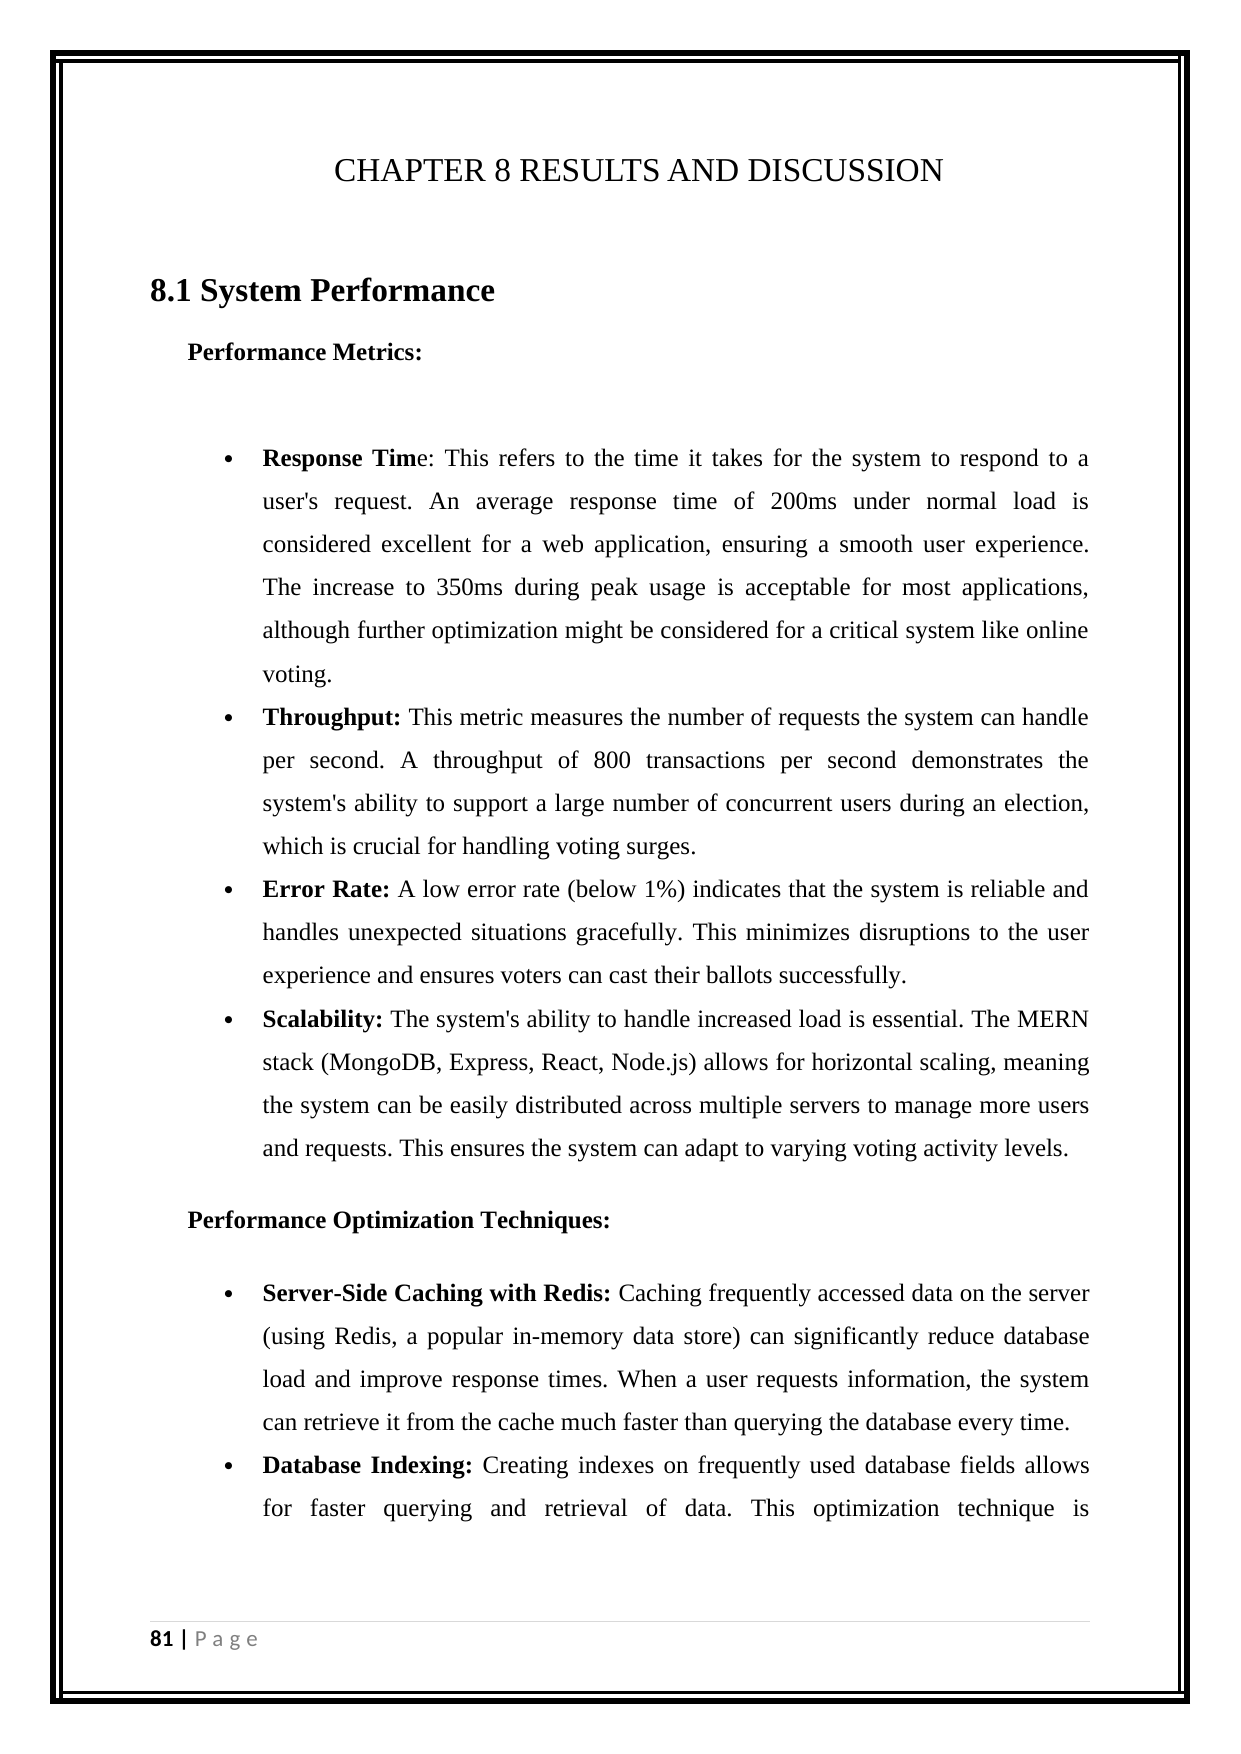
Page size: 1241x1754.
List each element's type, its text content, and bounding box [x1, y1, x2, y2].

list Scalability: The system's ability to handle increased load is essential. The MERN stack (MongoDB, Express, React, Node.js) allows for horizontal scaling, meaning the system can be easily distributed across multiple servers to manage more users and requests. This ensures the system can adapt to varying voting activity levels. [225, 1004, 1090, 1162]
list Response Time: This refers to the time it takes for the system to respond to a user's request. An average response time of 200ms under normal load is considered excellent for a web application, ensuring a smooth user experience. The increase to 350ms during peak usage is acceptable for most applications, although further optimization might be considered for a critical system like online voting. [225, 443, 1090, 687]
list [225, 1450, 1090, 1522]
text Performance Metrics: [187, 337, 1090, 366]
text CHAPTER 8 RESULTS AND DISCUSSION [187, 150, 1090, 188]
list Throughput: This metric measures the number of requests the system can handle per second. A throughput of 800 transactions per second demonstrates the system's ability to support a large number of concurrent users during an election, which is crucial for handling voting surges. [225, 702, 1090, 860]
subtitle 8.1 System Performance [150, 270, 1090, 308]
text Performance Optimization Techniques: [187, 1205, 1090, 1234]
list Error Rate: A low error rate (below 1%) indicates that the system is reliable and handles unexpected situations gracefully. This minimizes disruptions to the user experience and ensures voters can cast their ballots successfully. [225, 874, 1090, 989]
list Server-Side Caching with Redis: Caching frequently accessed data on the server (using Redis, a popular in-memory data store) can significantly reduce database load and improve response times. When a user requests information, the system can retrieve it from the cache much faster than querying the database every time. [225, 1278, 1090, 1436]
